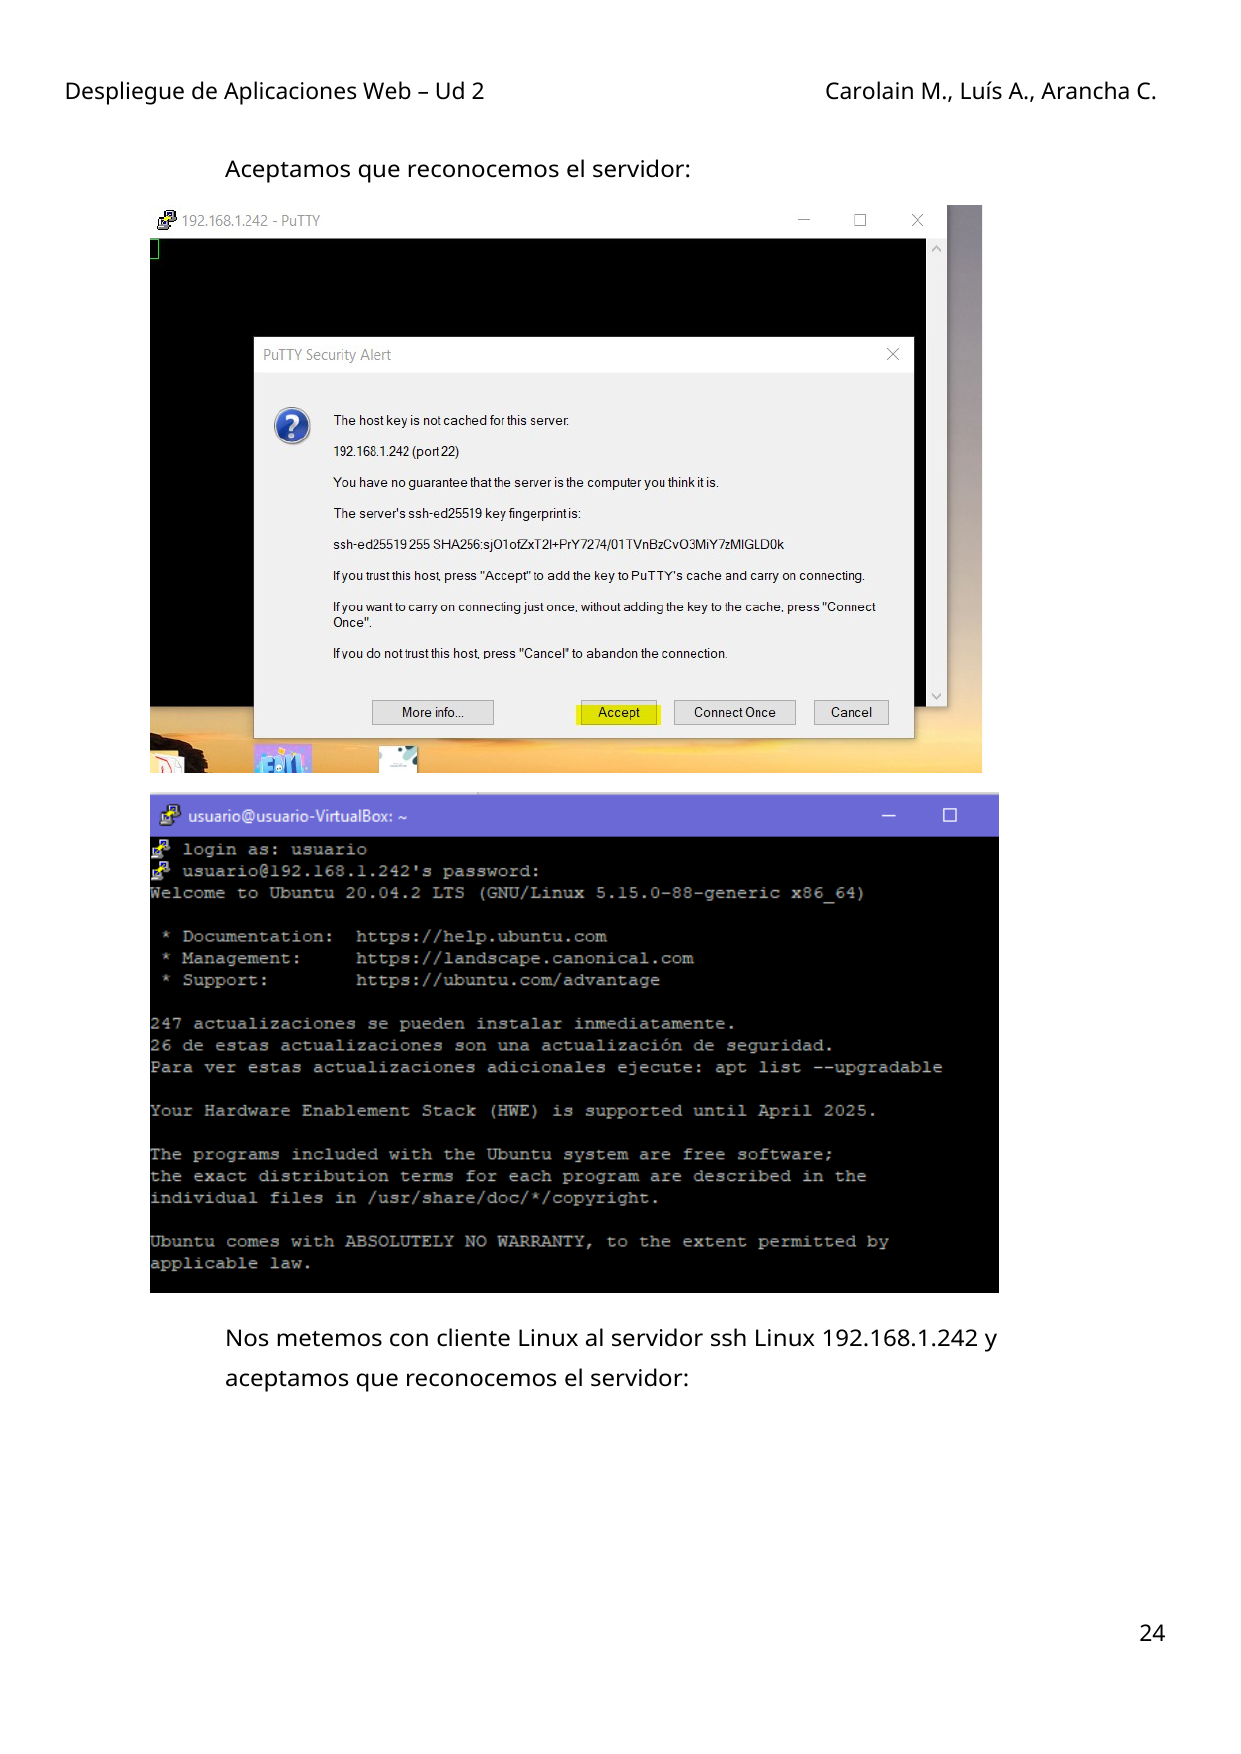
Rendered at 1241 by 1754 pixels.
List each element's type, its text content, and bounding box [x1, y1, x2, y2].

text Aceptamos que reconocemos el servidor: [225, 153, 1165, 184]
picture [150, 792, 999, 1293]
picture [150, 205, 983, 773]
